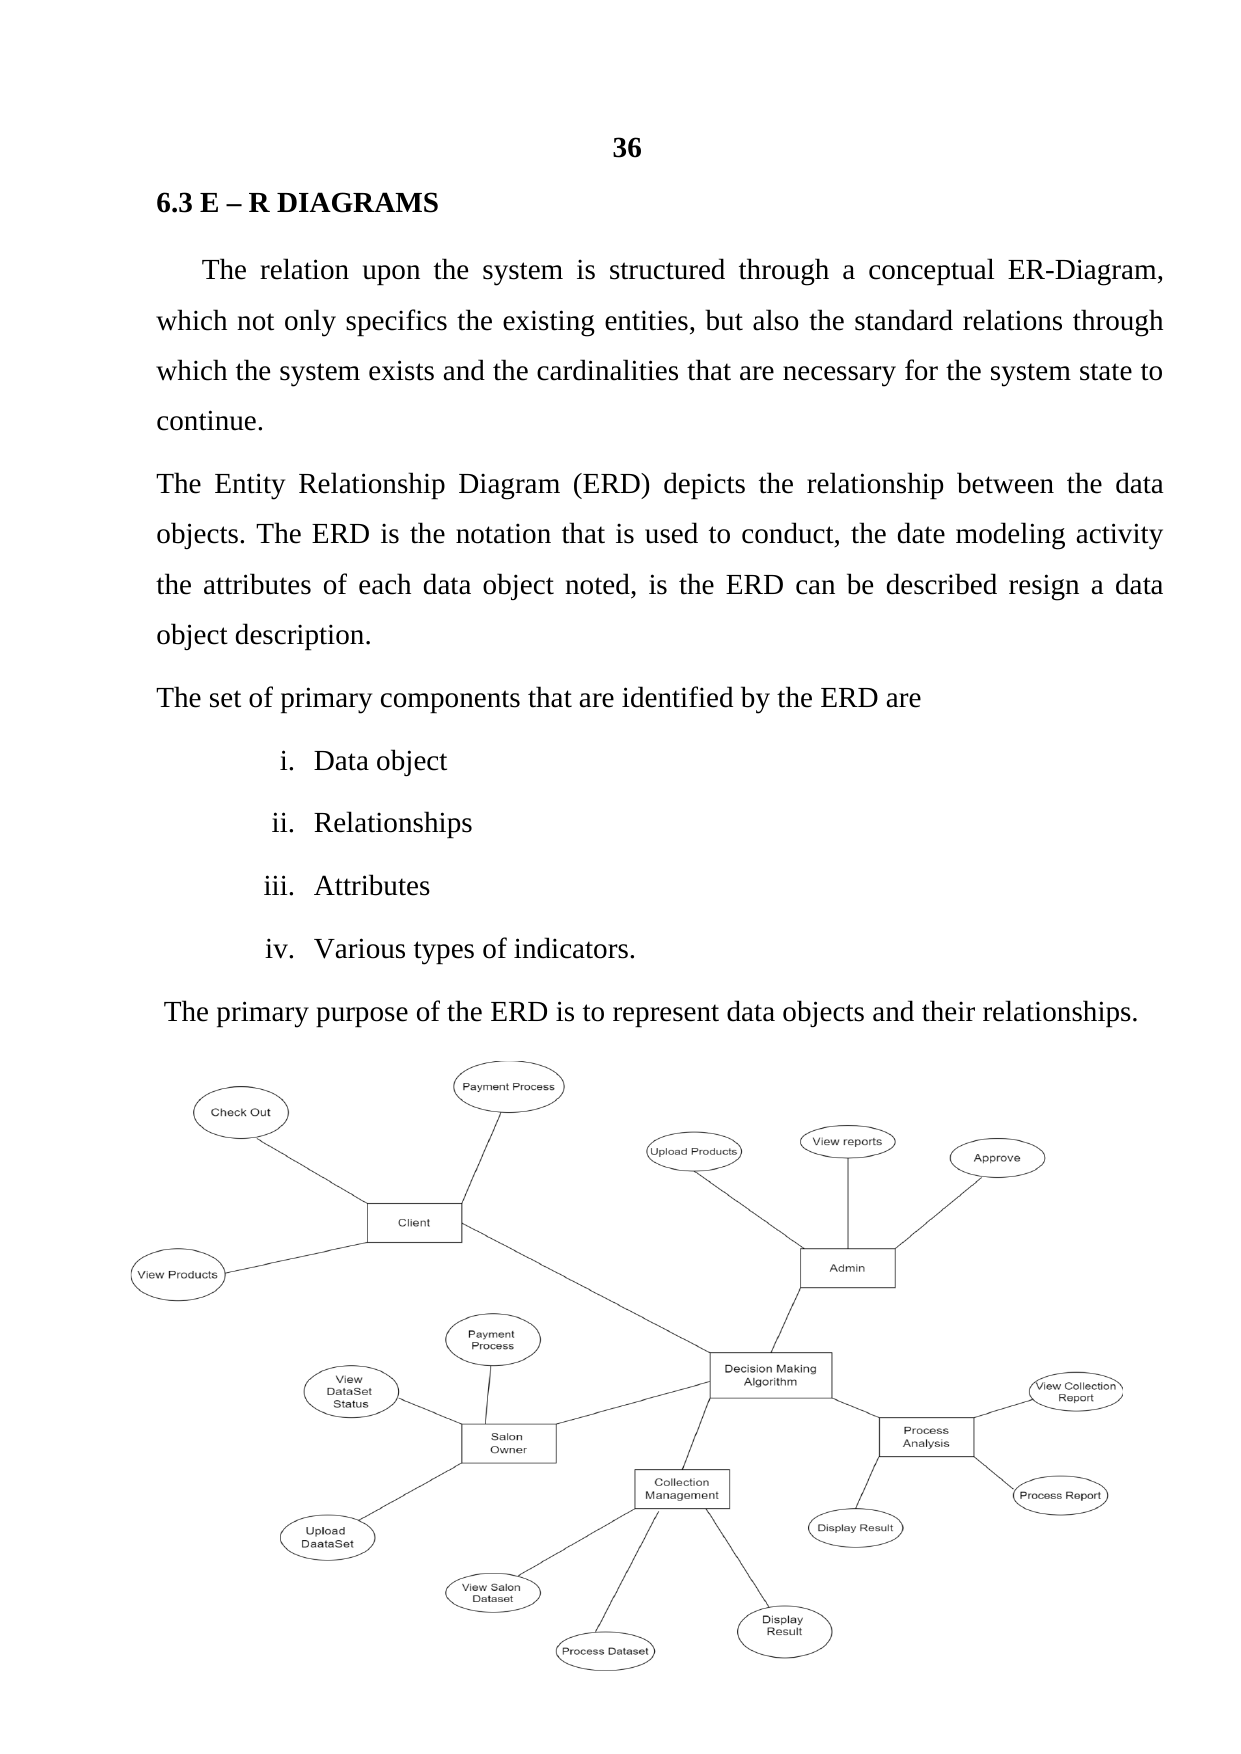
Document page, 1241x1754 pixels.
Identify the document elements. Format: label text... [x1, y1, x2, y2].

text The primary purpose of the ERD is to represent data objects and their relationships. [89, 994, 1165, 1027]
list Various types of indicators. [295, 931, 1165, 965]
text The Entity Relationship Diagram (ERD) depicts the relationship between the data objects. The ERD is the notation that is used to conduct, the date modeling activity the attributes of each data object noted, is the ERD can be described resign a data object description. [156, 466, 1165, 651]
picture [130, 1061, 1123, 1671]
list Relationships [295, 806, 1165, 839]
text The set of primary components that are identified by the ERD are [118, 680, 1165, 713]
list Data object [295, 743, 1165, 776]
text 36 [89, 130, 1165, 164]
list Attributes [295, 868, 1165, 902]
text 6.3 E – R DIAGRAMS [89, 185, 1165, 219]
text The relation upon the system is structured through a conceptual ER-Diagram, which not only specifics the existing entities, but also the standard relations through which the system exists and the cardinalities that are necessary for the system state to continue. [156, 252, 1165, 437]
